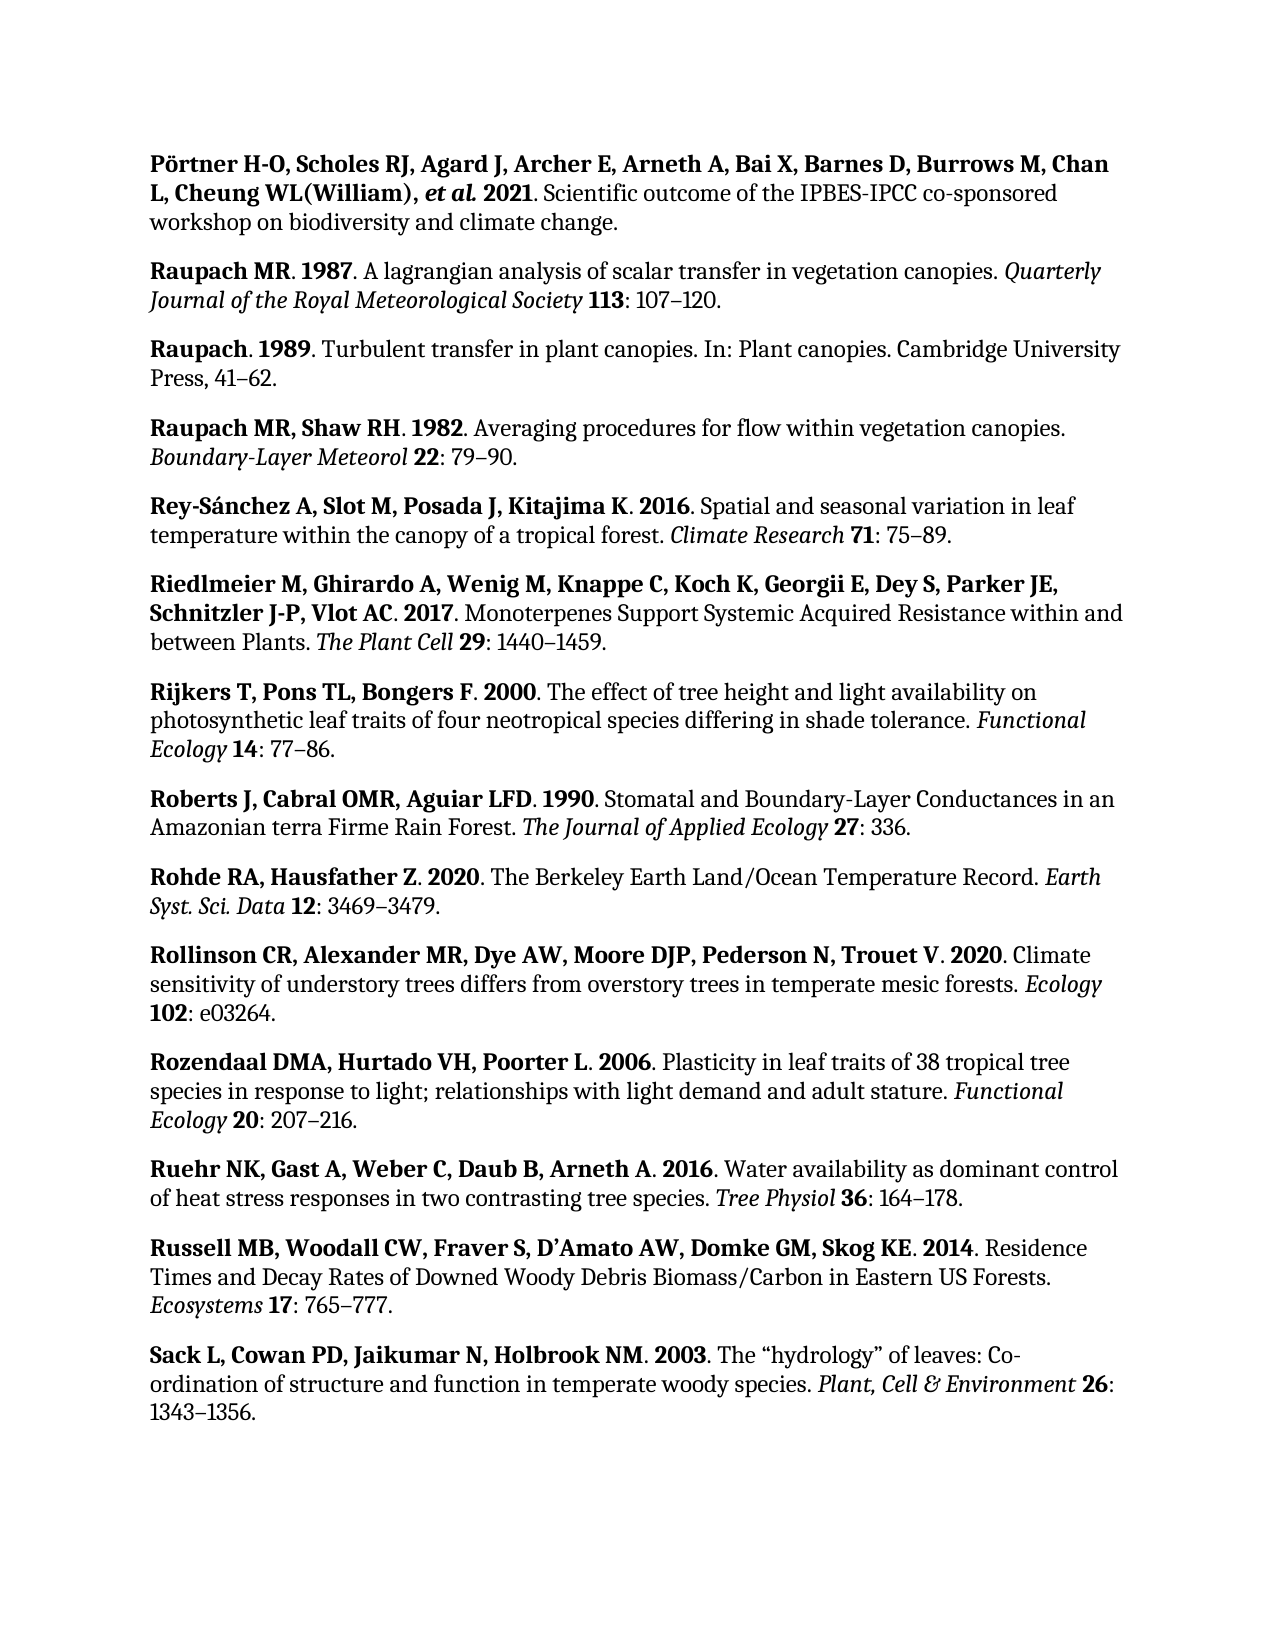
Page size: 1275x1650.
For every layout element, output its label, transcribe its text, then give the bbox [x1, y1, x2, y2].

text Raupach MR. 1987. A lagrangian analysis of scalar transfer in vegetation canopies. Quarterly Journal of the Royal Meteorological Society 113: 107–120. [150, 257, 1125, 314]
text Rohde RA, Hausfather Z. 2020. The Berkeley Earth Land/Ocean Temperature Record. Earth Syst. Sci. Data 12: 3469–3479. [150, 863, 1125, 920]
text Rollinson CR, Alexander MR, Dye AW, Moore DJP, Pederson N, Trouet V. 2020. Climate sensitivity of understory trees differs from overstory trees in temperate mesic forests. Ecology 102: e03264. [150, 941, 1125, 1027]
text Rozendaal DMA, Hurtado VH, Poorter L. 2006. Plasticity in leaf traits of 38 tropical tree species in response to light; relationships with light demand and adult stature. Functional Ecology 20: 207–216. [150, 1048, 1125, 1134]
text Raupach. 1989. Turbulent transfer in plant canopies. In: Plant canopies. Cambridge University Press, 41–62. [150, 335, 1125, 393]
text Russell MB, Woodall CW, Fraver S, D’Amato AW, Domke GM, Skog KE. 2014. Residence Times and Decay Rates of Downed Woody Debris Biomass/Carbon in Eastern US Forests. Ecosystems 17: 765–777. [150, 1234, 1125, 1320]
text Raupach MR, Shaw RH. 1982. Averaging procedures for flow within vegetation canopies. Boundary-Layer Meteorol 22: 79–90. [150, 414, 1125, 471]
text Pörtner H-O, Scholes RJ, Agard J, Archer E, Arneth A, Bai X, Barnes D, Burrows M, Chan L, Cheung WL(William), et al. 2021. Scientific outcome of the IPBES-IPCC co-sponsored workshop on biodiversity and climate change. [150, 150, 1125, 236]
text Riedlmeier M, Ghirardo A, Wenig M, Knappe C, Koch K, Georgii E, Dey S, Parker JE, Schnitzler J-P, Vlot AC. 2017. Monoterpenes Support Systemic Acquired Resistance within and between Plants. The Plant Cell 29: 1440–1459. [150, 570, 1125, 657]
text Roberts J, Cabral OMR, Aguiar LFD. 1990. Stomatal and Boundary-Layer Conductances in an Amazonian terra Firme Rain Forest. The Journal of Applied Ecology 27: 336. [150, 784, 1125, 842]
text Ruehr NK, Gast A, Weber C, Daub B, Arneth A. 2016. Water availability as dominant control of heat stress responses in two contrasting tree species. Tree Physiol 36: 164–178. [150, 1155, 1125, 1213]
text Sack L, Cowan PD, Jaikumar N, Holbrook NM. 2003. The “hydrology” of leaves: Co-ordination of structure and function in temperate woody species. Plant, Cell & Environment 26: 1343–1356. [150, 1341, 1125, 1427]
text Rey-Sánchez A, Slot M, Posada J, Kitajima K. 2016. Spatial and seasonal variation in leaf temperature within the canopy of a tropical forest. Climate Research 71: 75–89. [150, 492, 1125, 549]
text Rijkers T, Pons TL, Bongers F. 2000. The effect of tree height and light availability on photosynthetic leaf traits of four neotropical species differing in shade tolerance. Functional Ecology 14: 77–86. [150, 677, 1125, 764]
